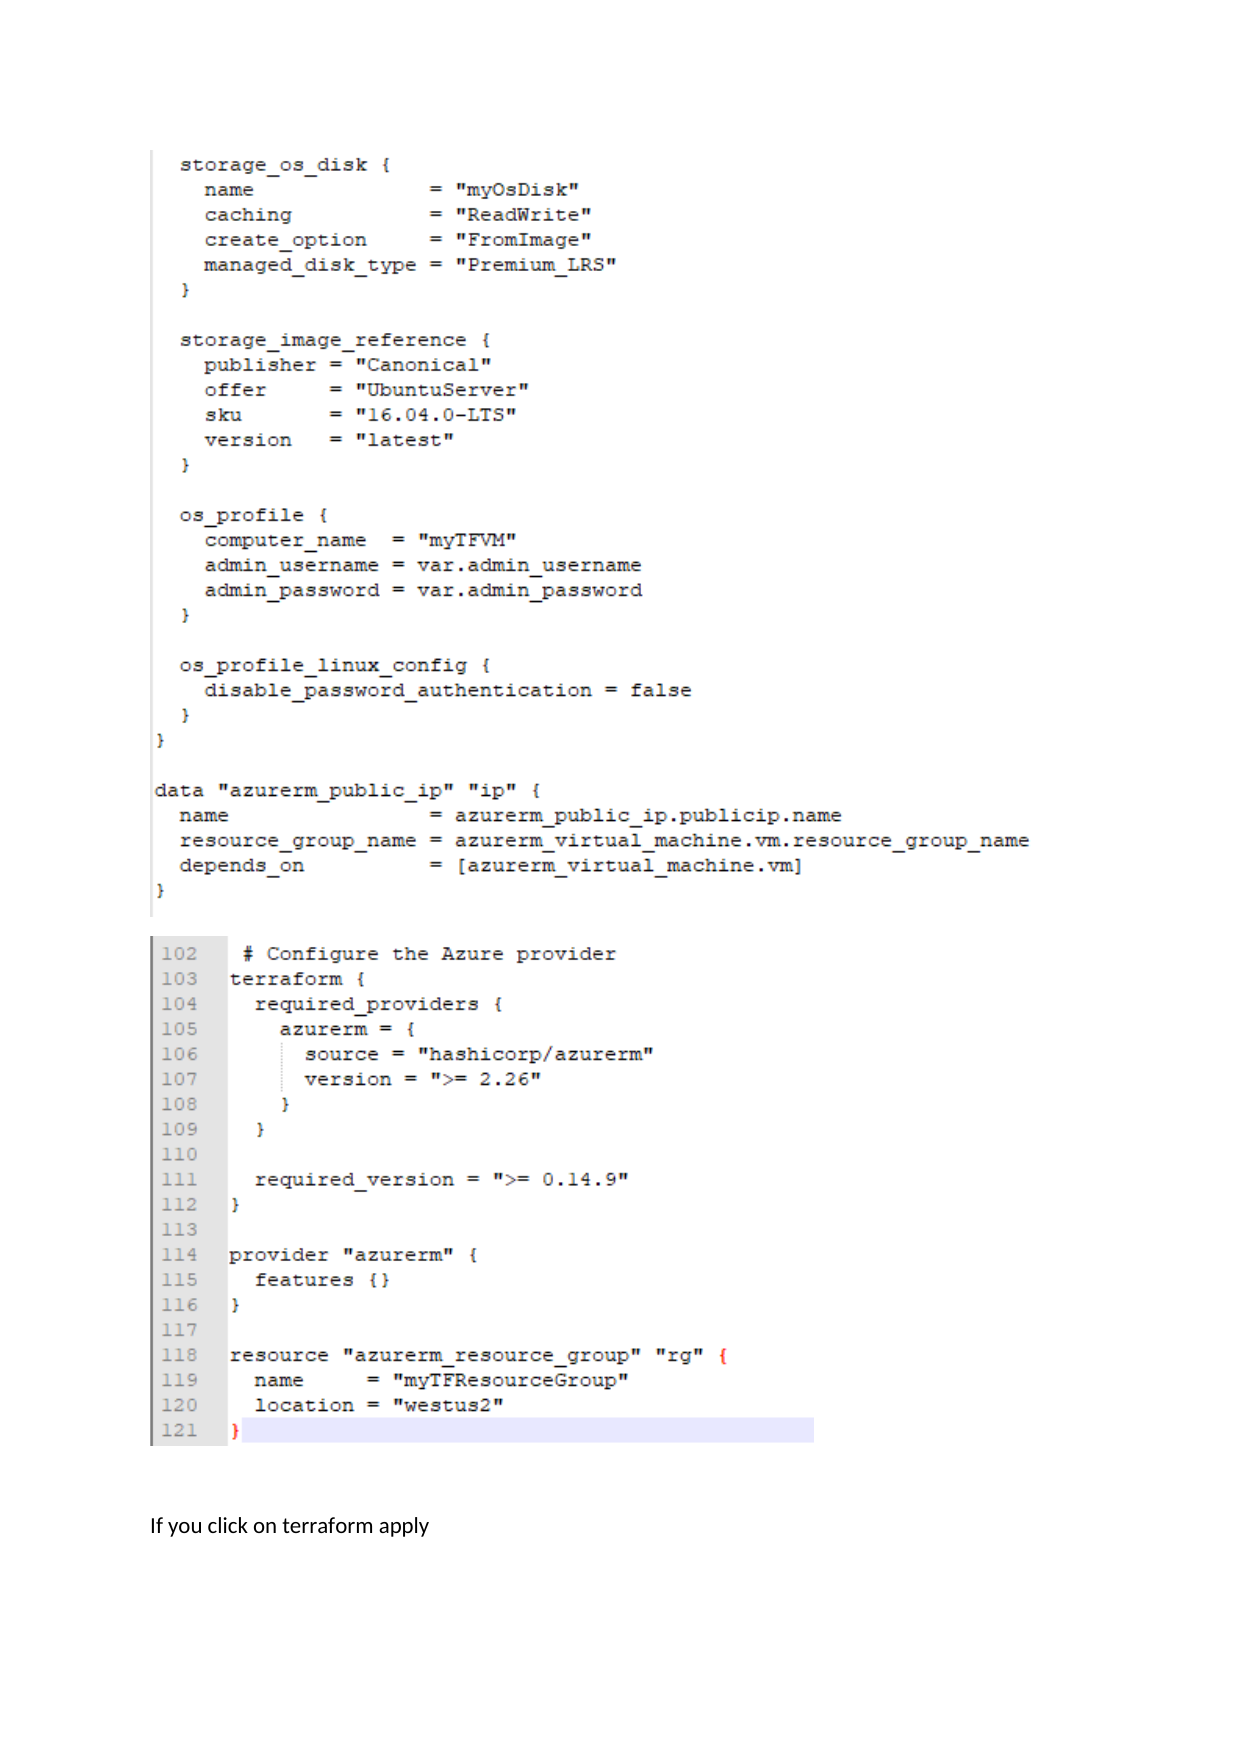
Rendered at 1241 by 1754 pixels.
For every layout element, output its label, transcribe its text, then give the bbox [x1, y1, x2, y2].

picture [150, 150, 1032, 917]
text If you click on terraform apply [150, 1511, 1090, 1539]
picture [150, 936, 814, 1446]
